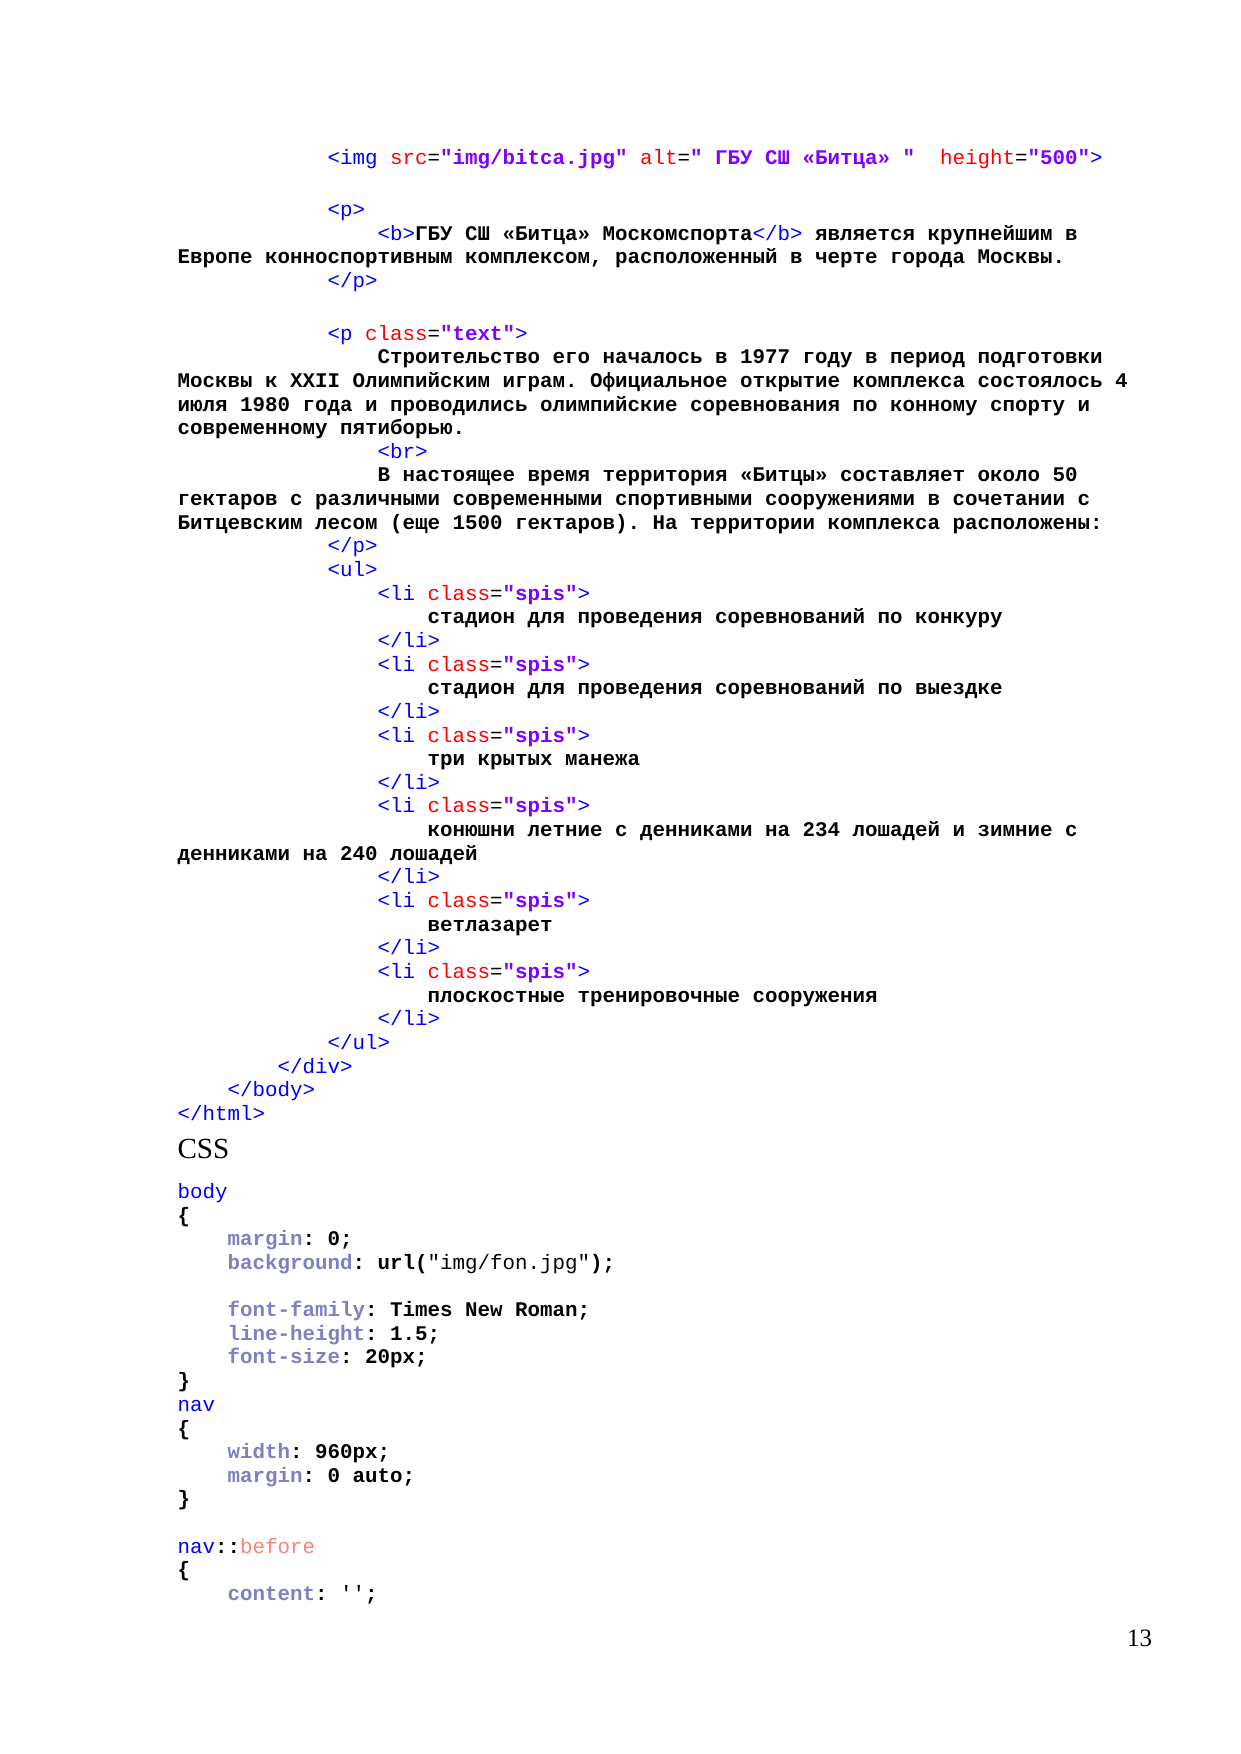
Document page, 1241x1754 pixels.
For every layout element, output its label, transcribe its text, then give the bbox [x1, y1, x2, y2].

text </p> [177, 535, 1152, 559]
text <li class="spis"> [177, 724, 1152, 748]
text content: ''; [177, 1583, 1152, 1607]
text </li> [177, 1008, 1152, 1032]
text <p class="text"> [177, 323, 1152, 346]
text </body> [177, 1079, 1152, 1103]
text } [177, 1488, 1152, 1512]
text <li class="spis"> [177, 583, 1152, 606]
text { [177, 1559, 1152, 1583]
text </div> [177, 1056, 1152, 1079]
text </li> [177, 866, 1152, 890]
text <li class="spis"> [177, 796, 1152, 819]
text <ul> [177, 559, 1152, 583]
text nav::before [177, 1536, 1152, 1559]
text <br> [177, 441, 1152, 464]
text nav [177, 1394, 1152, 1417]
text конюшни летние с денниками на 234 лошадей и зимние с денниками на 240 лошадей [177, 819, 1152, 866]
text font-size: 20px; [177, 1347, 1152, 1370]
text body [177, 1181, 1152, 1205]
text </li> [177, 772, 1152, 796]
text <li class="spis"> [177, 654, 1152, 677]
subtitle CSS [177, 1131, 1152, 1164]
text font-family: Times New Roman; [177, 1299, 1152, 1323]
text margin: 0; [177, 1228, 1152, 1252]
text background: url("img/fon.jpg"); [177, 1252, 1152, 1276]
text <b>ГБУ СШ «Битца» Москомспорта</b> является крупнейшим в Европе конноспортивным комплексом, расположенный в черте города Москвы. [177, 223, 1152, 270]
text <img src="img/bitca.jpg" alt=" ГБУ СШ «Битца» " height="500"> [177, 147, 1152, 171]
text <p> [177, 199, 1152, 223]
text </html> [177, 1103, 1152, 1127]
text </li> [177, 630, 1152, 654]
text Строительство его началось в 1977 году в период подготовки Москвы к XXII Олимпийским играм. Официальное открытие комплекса состоялось 4 июля 1980 года и проводились олимпийские соревнования по конному спорту и современному пятиборью. [177, 346, 1152, 441]
text ветлазарет [177, 914, 1152, 937]
text <li class="spis"> [177, 961, 1152, 985]
text { [177, 1205, 1152, 1228]
text width: 960px; [177, 1441, 1152, 1465]
text </p> [177, 270, 1152, 294]
text три крытых манежа [177, 748, 1152, 772]
text стадион для проведения соревнований по конкуру [177, 606, 1152, 630]
text <li class="spis"> [177, 890, 1152, 914]
text { [177, 1417, 1152, 1441]
text плоскостные тренировочные сооружения [177, 985, 1152, 1008]
text </li> [177, 937, 1152, 961]
text </li> [177, 701, 1152, 724]
text стадион для проведения соревнований по выездке [177, 677, 1152, 701]
text } [177, 1370, 1152, 1394]
text В настоящее время территория «Битцы» составляет около 50 гектаров с различными современными спортивными сооружениями в сочетании с Битцевским лесом (еще 1500 гектаров). На территории комплекса расположены: [177, 464, 1152, 535]
text line-height: 1.5; [177, 1323, 1152, 1347]
text </ul> [177, 1032, 1152, 1056]
text margin: 0 auto; [177, 1465, 1152, 1488]
